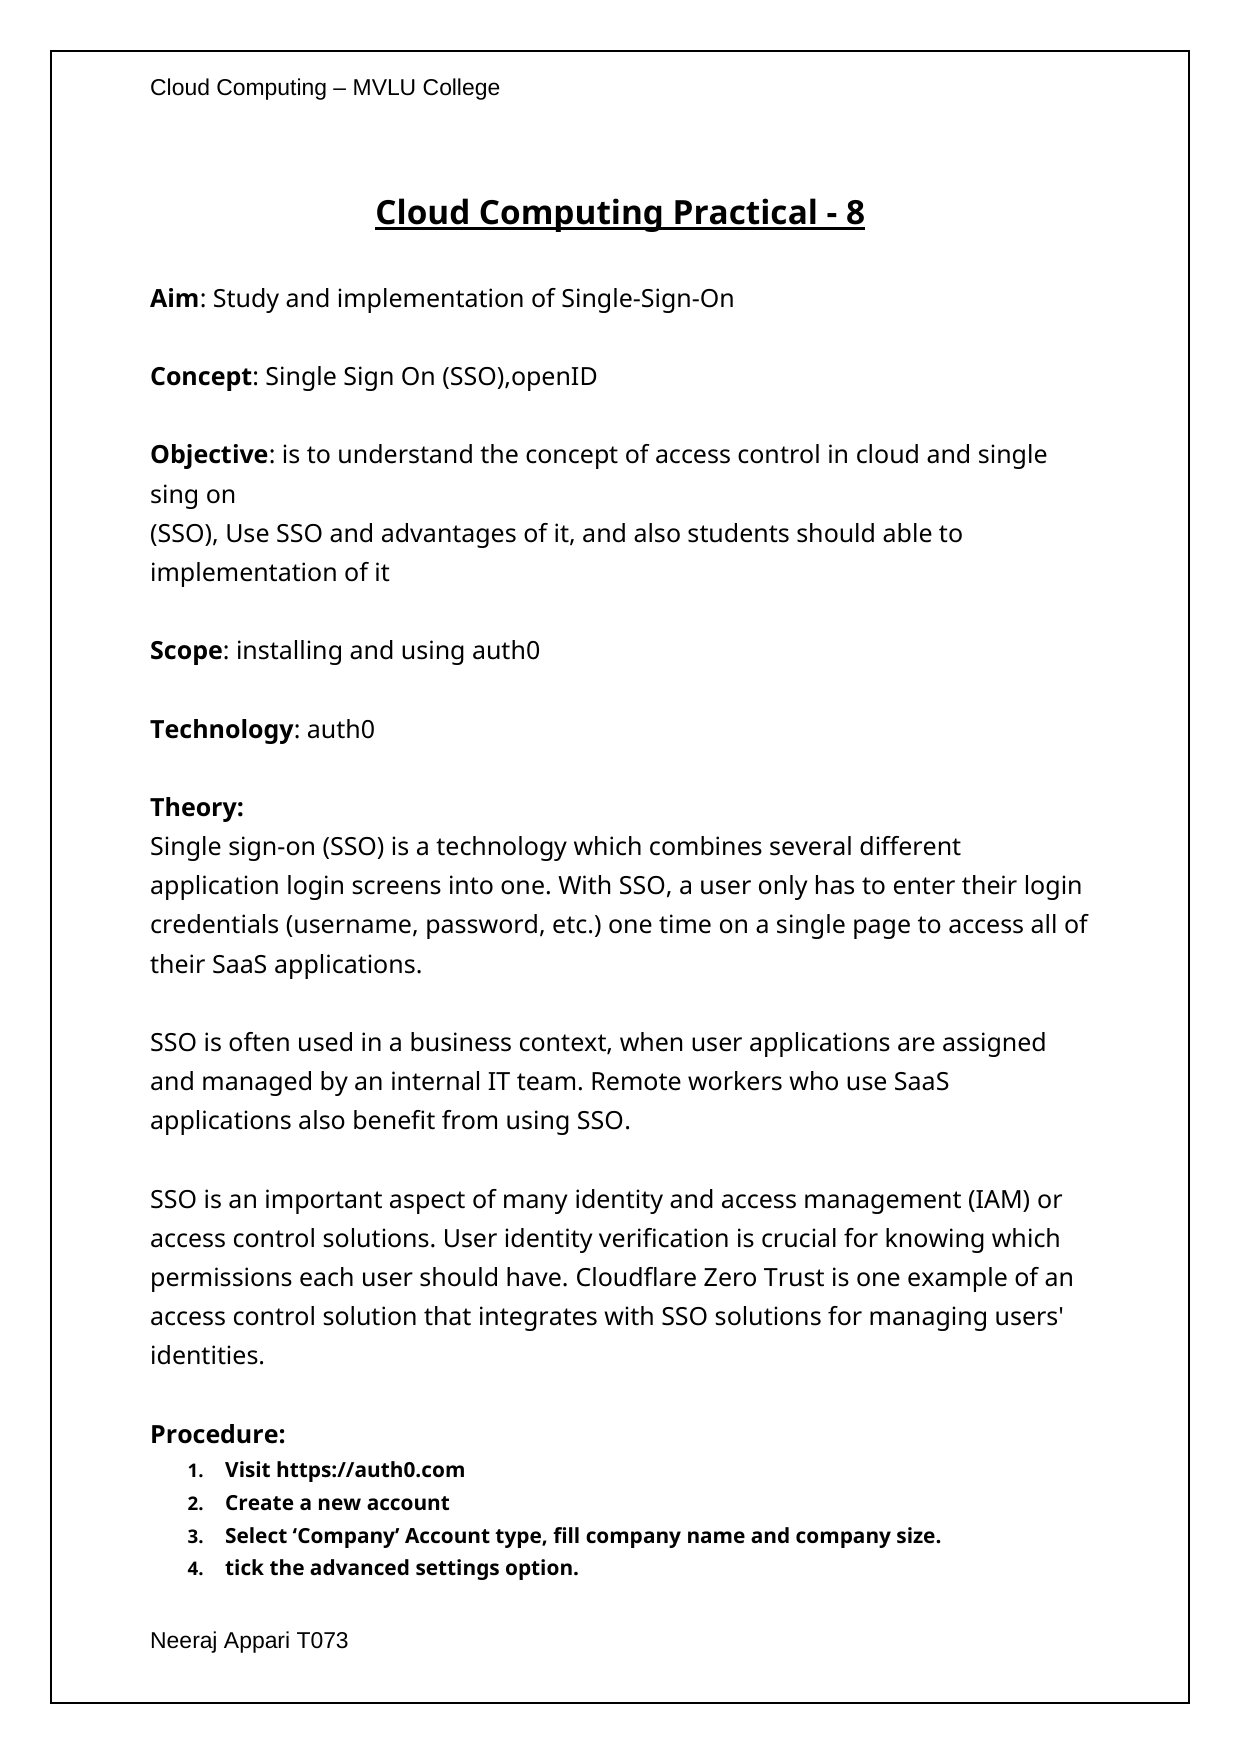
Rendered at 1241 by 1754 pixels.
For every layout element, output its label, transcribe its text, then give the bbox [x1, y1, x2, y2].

text Technology: auth0 [150, 711, 1090, 745]
text Objective: is to understand the concept of access control in cloud and single sing on [150, 437, 1090, 510]
text SSO is an important aspect of many identity and access management (IAM) or access control solutions. User identity verification is crucial for knowing which permissions each user should have. Cloudflare Zero Trust is one example of an access control solution that integrates with SSO solutions for managing users' identities. [150, 1181, 1090, 1372]
text Procedure: [150, 1416, 1090, 1450]
list Select ‘Company’ Account type, fill company name and company size. [187, 1521, 1090, 1549]
text (SSO), Use SSO and advantages of it, and also students should able to [150, 516, 1090, 549]
list Create a new account [187, 1488, 1090, 1517]
text Aim: Study and implementation of Single-Sign-On [150, 281, 1090, 314]
text Concept: Single Sign On (SSO),openID [150, 359, 1090, 393]
list tick the advanced settings option. [187, 1553, 1090, 1582]
text Cloud Computing Practical - 8 [150, 189, 1090, 234]
text SSO is often used in a business context, when user applications are assigned and managed by an internal IT team. Remote workers who use SaaS applications also benefit from using SSO. [150, 1025, 1090, 1137]
text implementation of it [150, 555, 1090, 589]
text Single sign-on (SSO) is a technology which combines several different application login screens into one. With SSO, a user only has to enter their login credentials (username, password, etc.) one time on a single page to access all of their SaaS applications. [150, 829, 1090, 980]
text Scope: installing and using auth0 [150, 633, 1090, 667]
text Theory: [150, 790, 1090, 824]
list Visit https://auth0.com [187, 1456, 1090, 1484]
